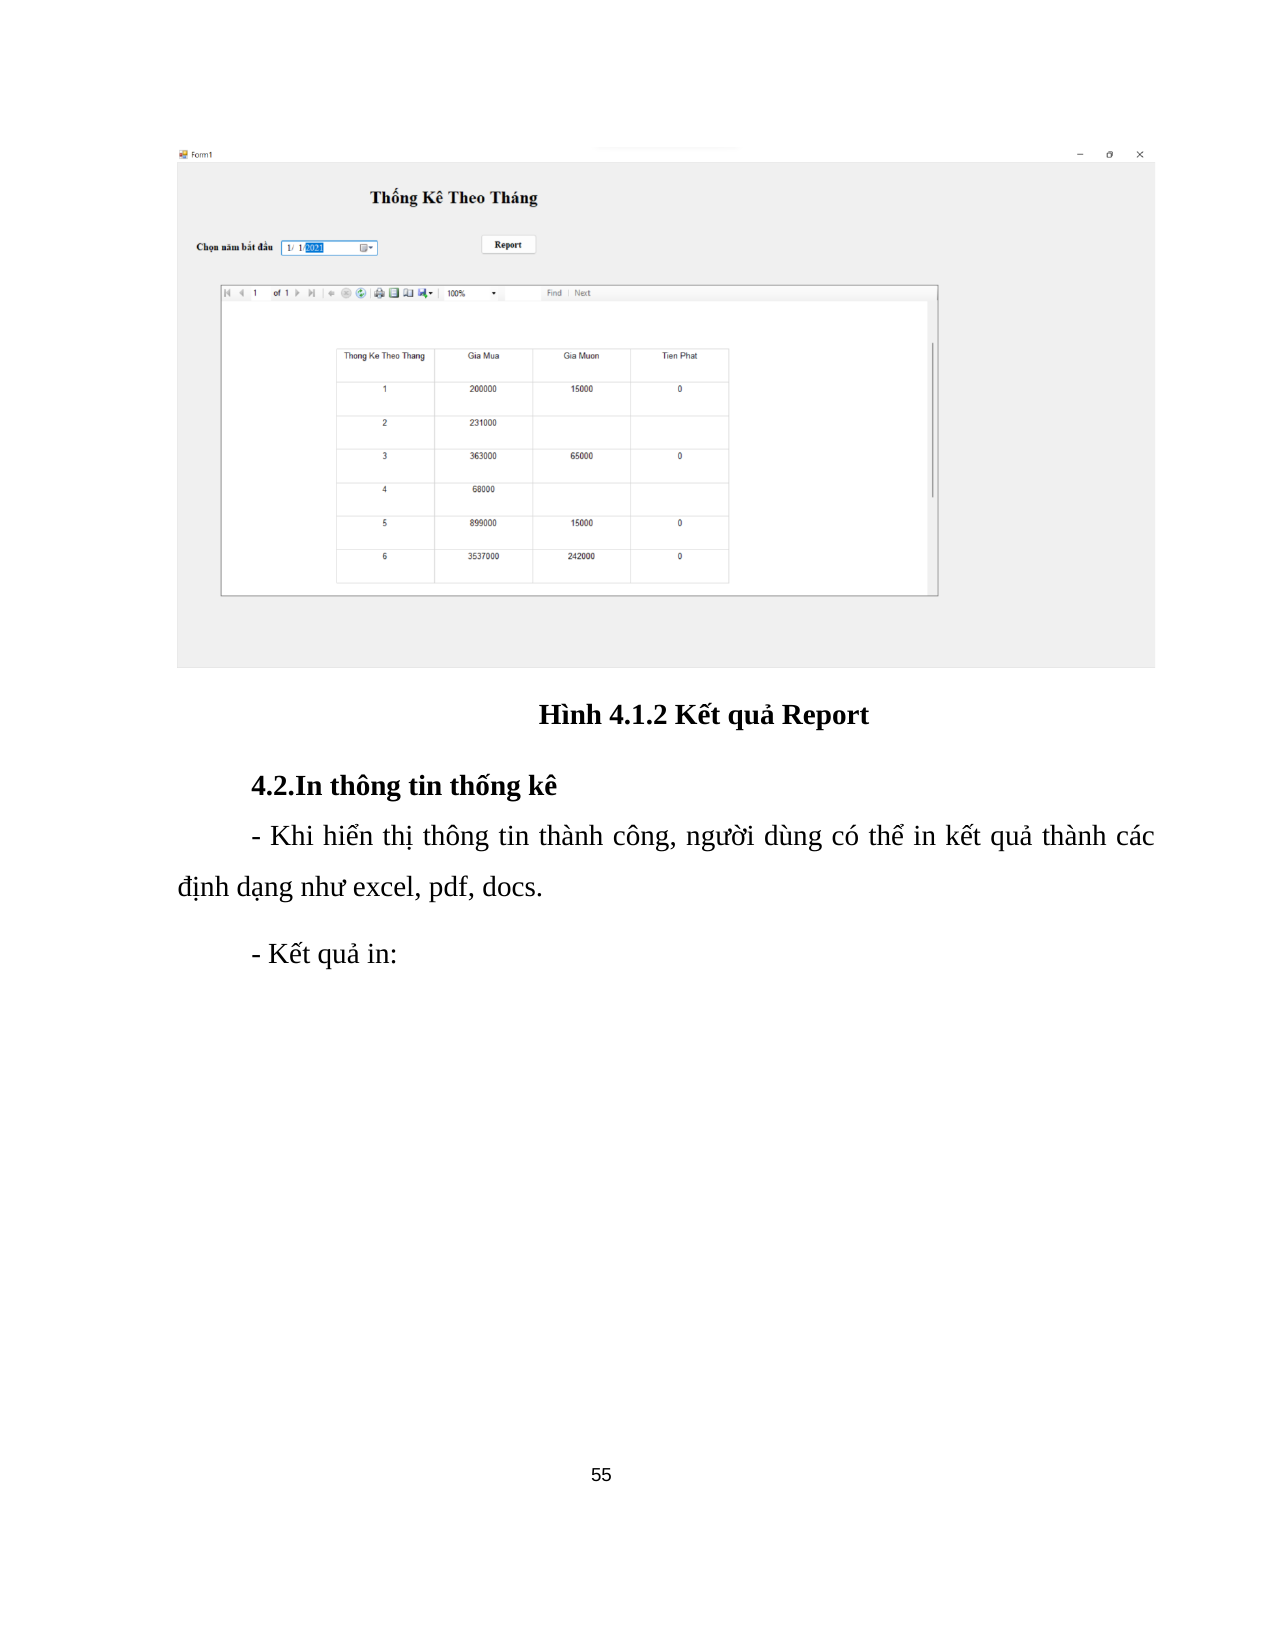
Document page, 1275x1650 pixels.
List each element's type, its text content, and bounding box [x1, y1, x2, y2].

picture [177, 147, 1156, 668]
subtitle 4.2.In thông tin thống kê [177, 768, 1157, 802]
text - Khi hiển thị thông tin thành công, người dùng có thể in kết quả thành các định dạng như excel, pdf, docs. [177, 818, 1157, 902]
subtitle Hình 4.1.2 Kết quả Report [177, 697, 1157, 731]
text - Kết quả in: [177, 936, 1157, 969]
